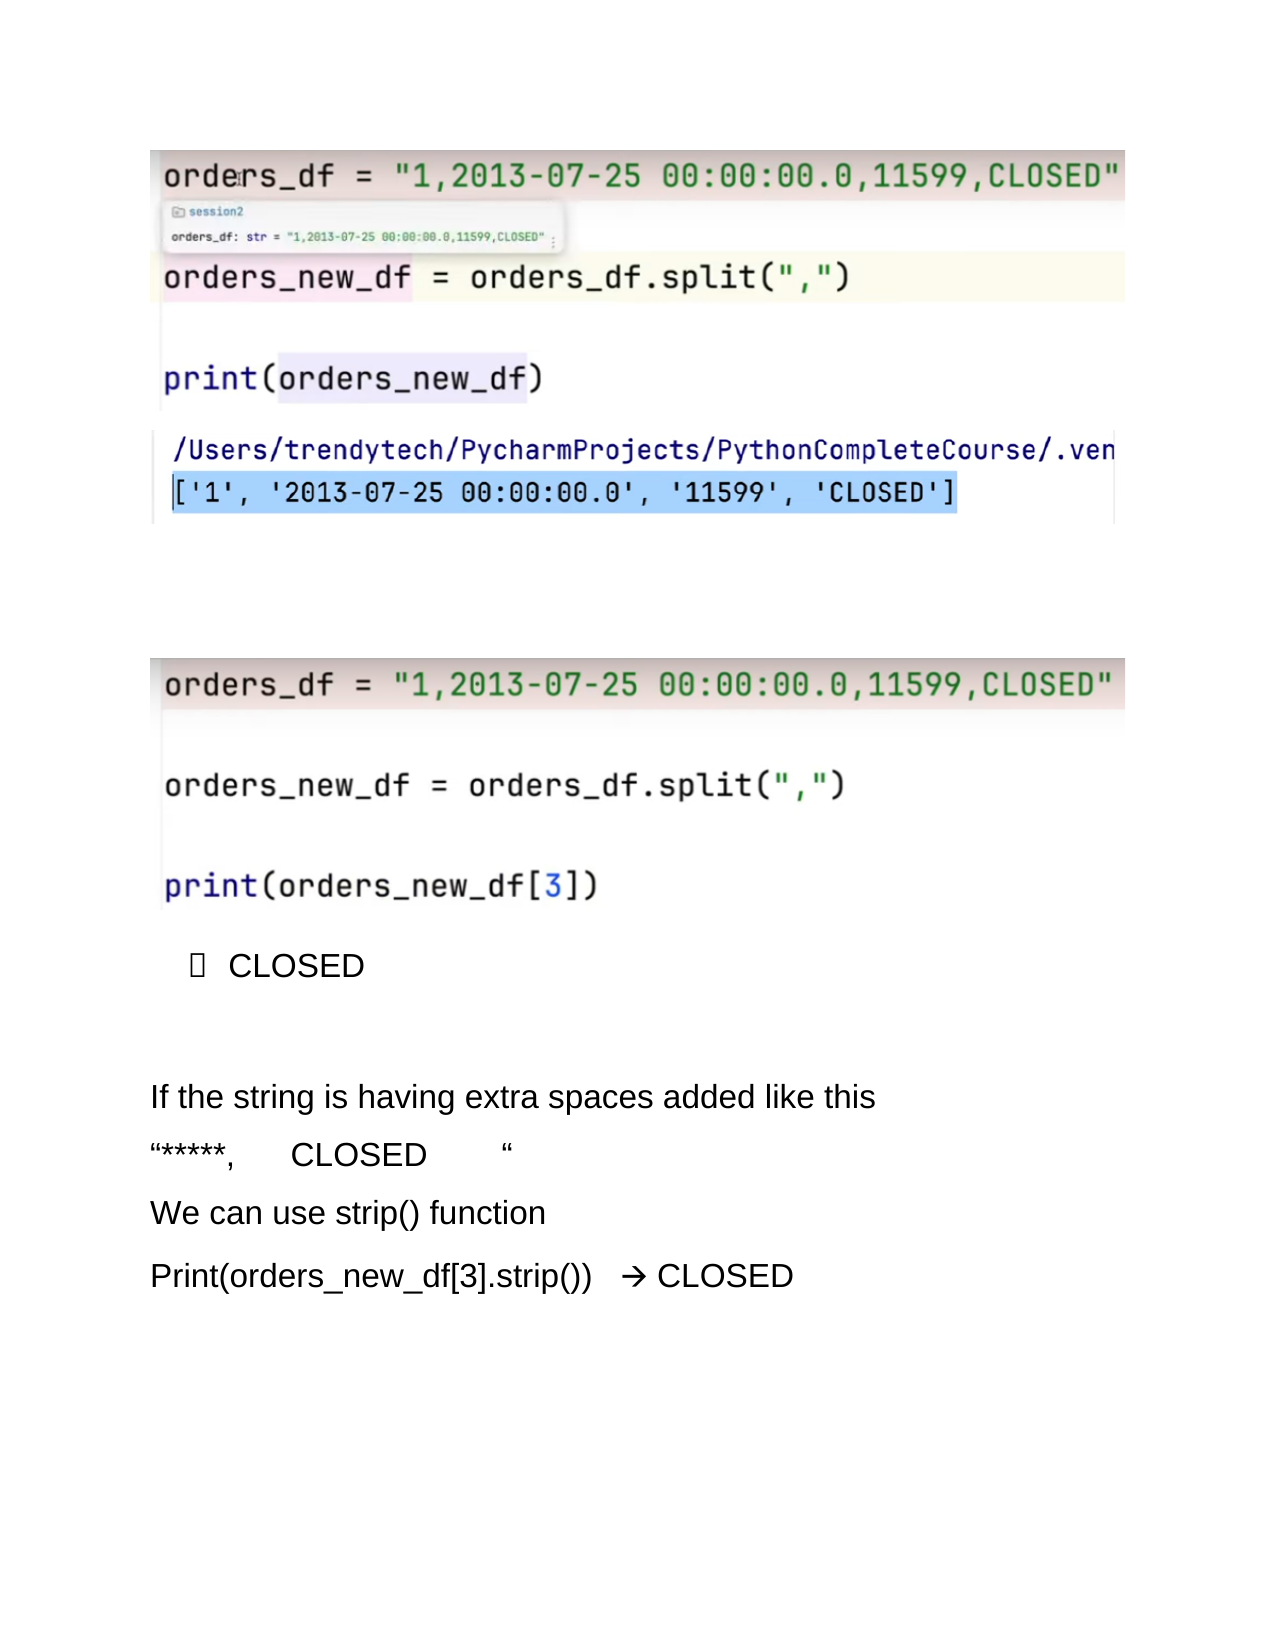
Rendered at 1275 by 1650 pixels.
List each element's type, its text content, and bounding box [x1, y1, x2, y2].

picture [150, 150, 1125, 411]
picture [150, 658, 1125, 910]
text We can use strip() function [150, 1193, 1125, 1232]
list CLOSED [187, 928, 1125, 997]
text Print(orders_new_df[3].strip()) 🡪 CLOSED [150, 1251, 1125, 1297]
text “*****, CLOSED “ [150, 1135, 1125, 1173]
picture [150, 430, 1125, 524]
text If the string is having extra spaces added like this [150, 1077, 1125, 1115]
